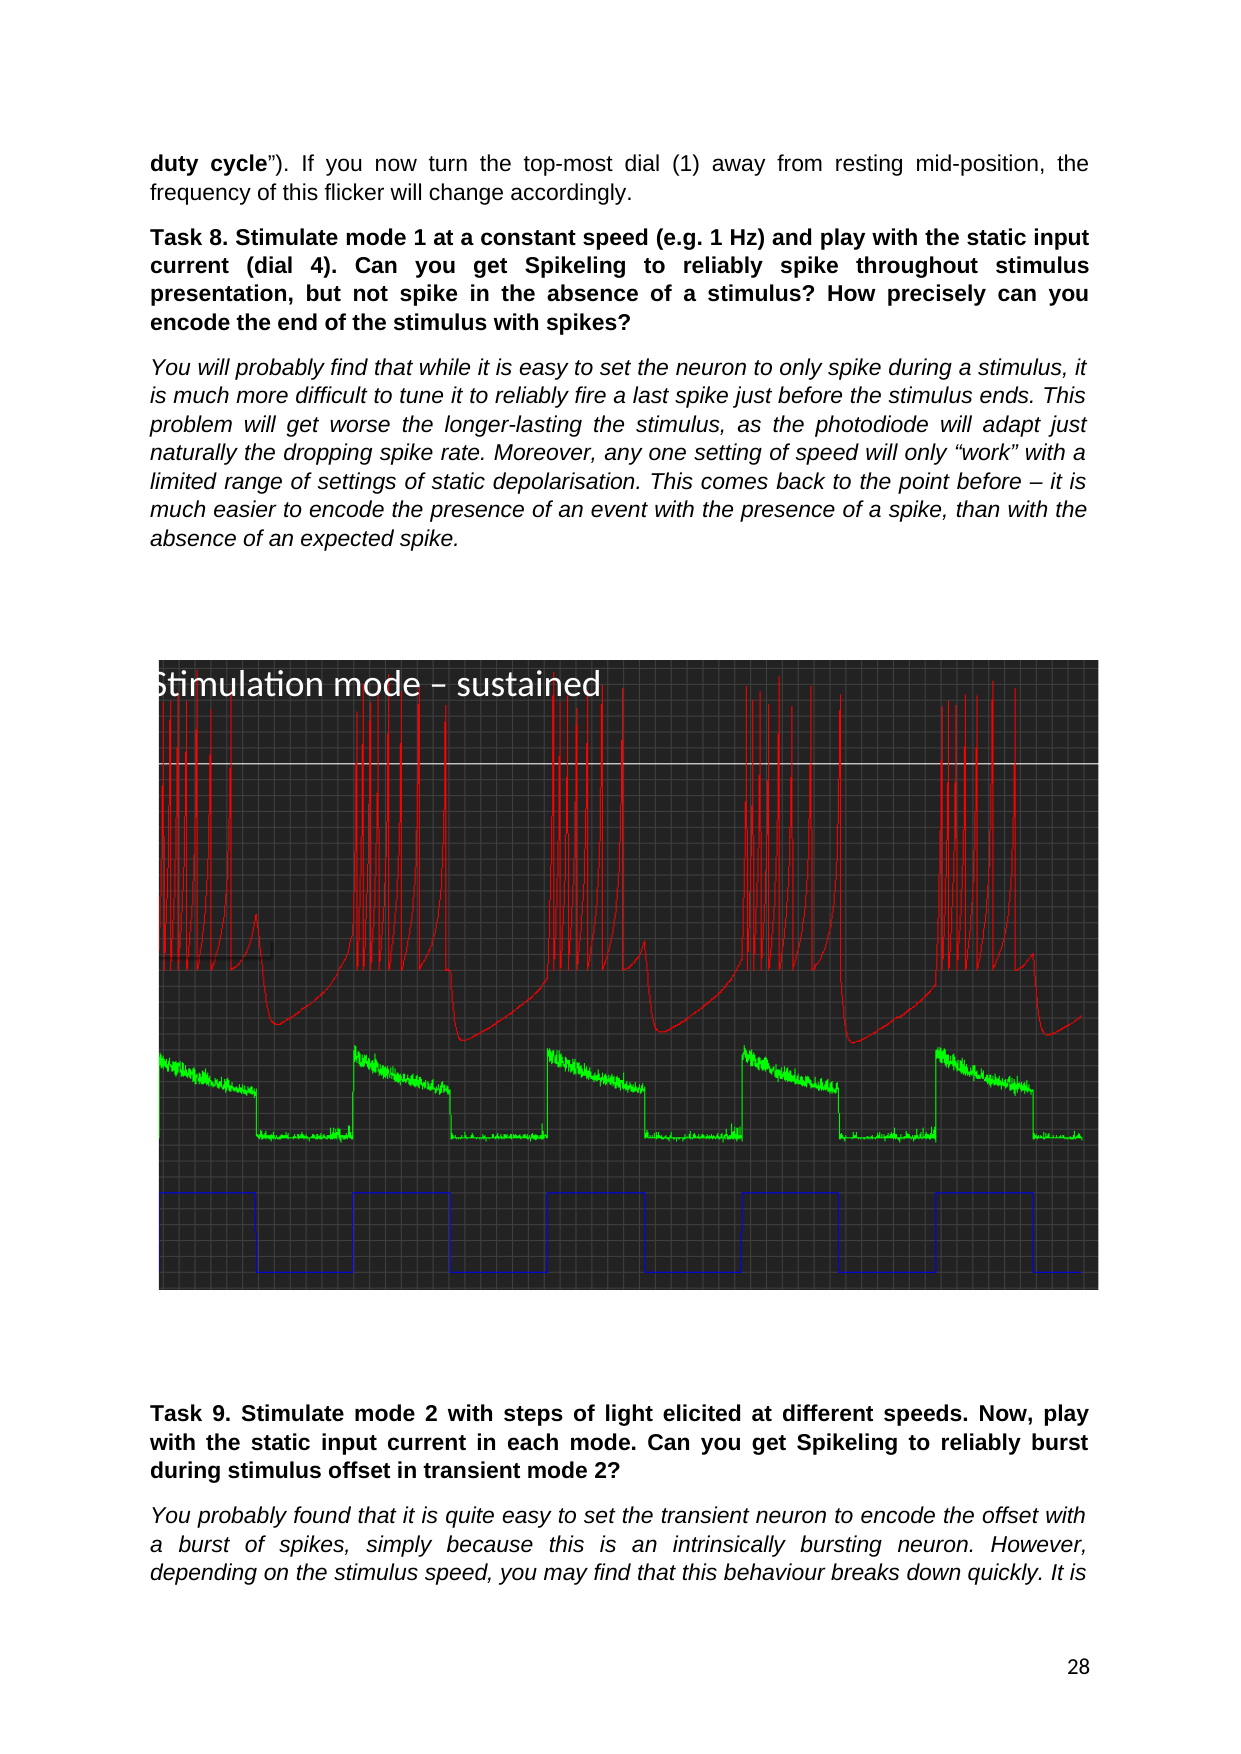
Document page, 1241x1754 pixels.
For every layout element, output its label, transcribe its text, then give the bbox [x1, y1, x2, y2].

text You will probably find that while it is easy to set the neuron to only spike during a stimulus, it is much more difficult to tune it to reliably fire a last spike just before the stimulus ends. This problem will get worse the longer-lasting the stimulus, as the photodiode will adapt just naturally the dropping spike rate. Moreover, any one setting of speed will only “work” with a limited range of settings of static depolarisation. This comes back to the point before – it is much easier to encode the presence of an event with the presence of a spike, than with the absence of an expected spike. [150, 354, 1090, 551]
picture [158, 685, 163, 693]
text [150, 150, 1090, 205]
text Task 8. Stimulate mode 1 at a constant speed (e.g. 1 Hz) and play with the static input current (dial 4). Can you get Spikeling to reliably spike throughout stimulus presentation, but not spike in the absence of a stimulus? How precisely can you encode the end of the stimulus with spikes? [150, 223, 1090, 335]
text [150, 1502, 1090, 1586]
picture [158, 660, 1099, 1290]
text Task 9. Stimulate mode 2 with steps of light elicited at different speeds. Now, play with the static input current in each mode. Can you get Spikeling to reliably burst during stimulus offset in transient mode 2? [150, 1400, 1090, 1484]
